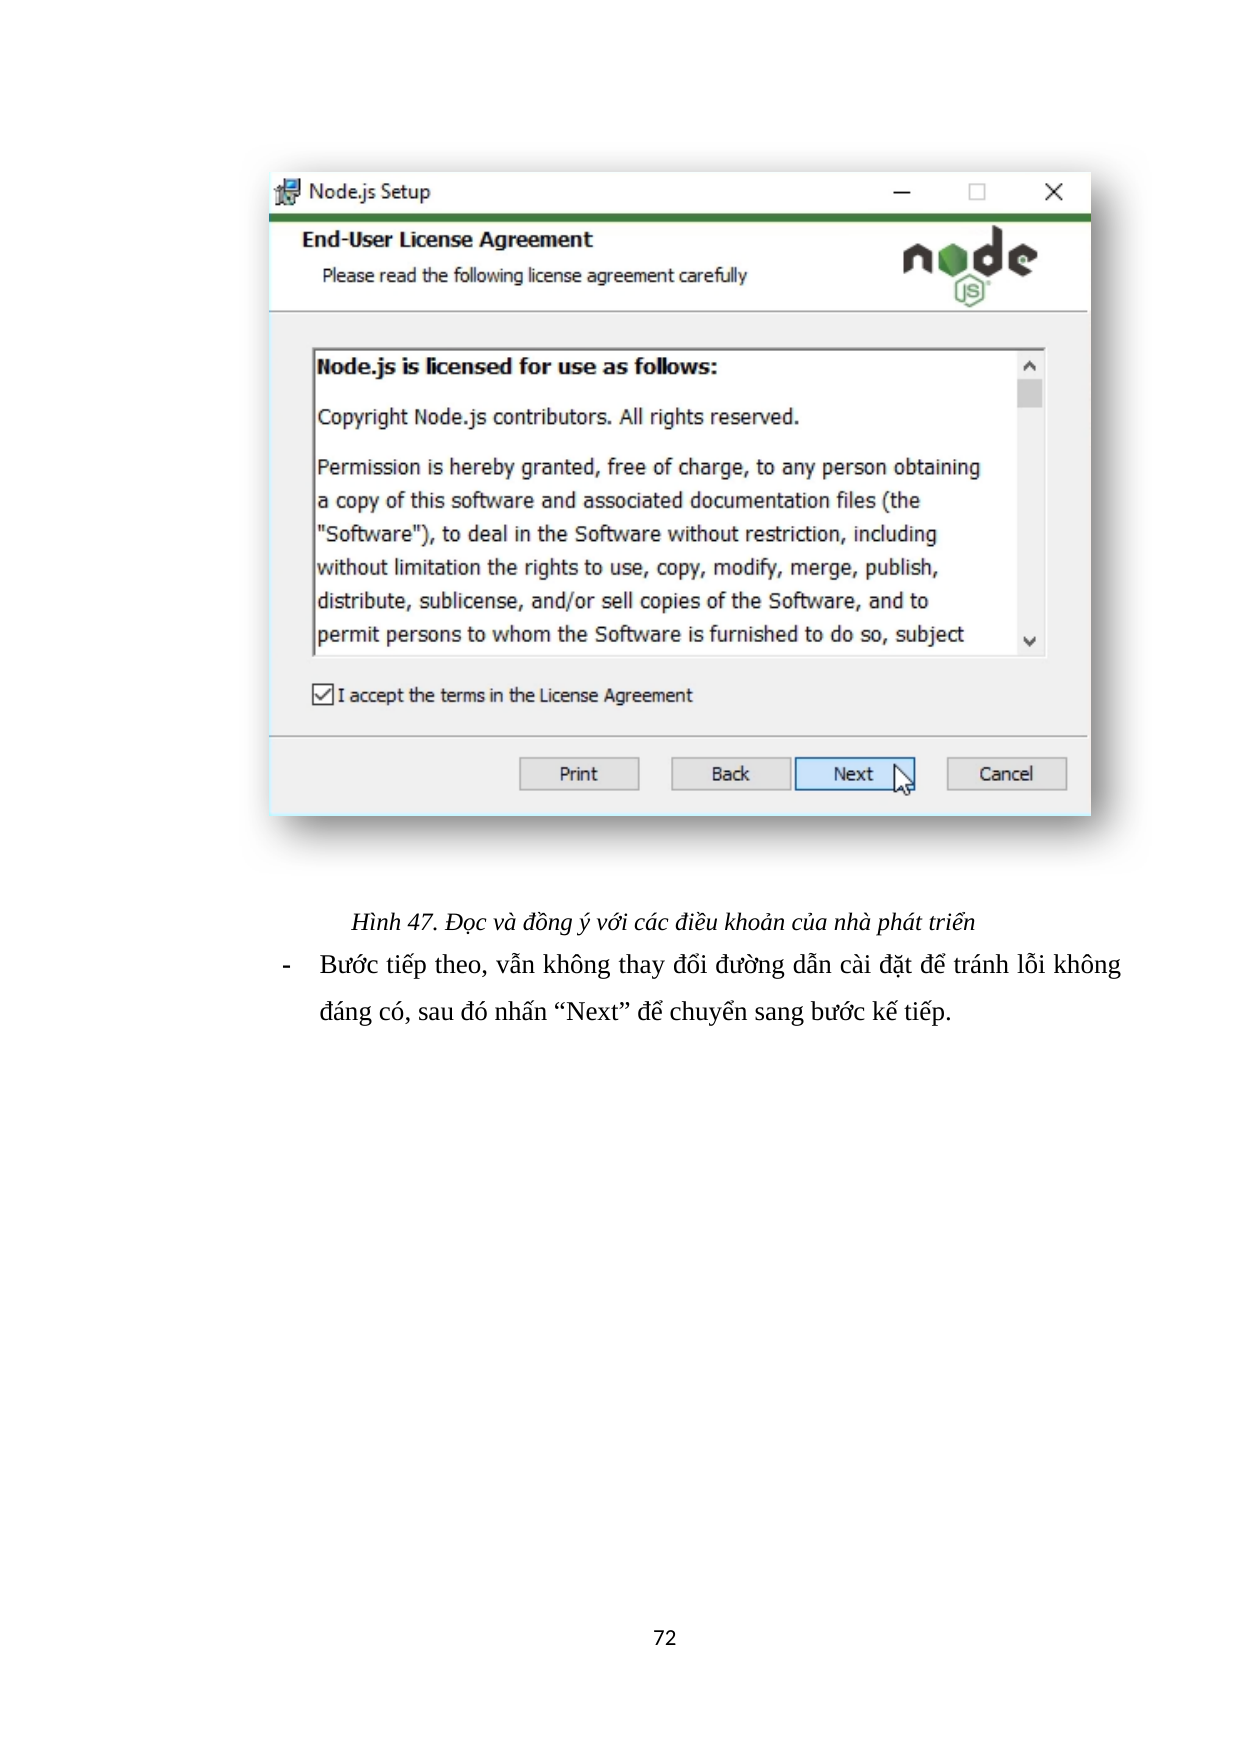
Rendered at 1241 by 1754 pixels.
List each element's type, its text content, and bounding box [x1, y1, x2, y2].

list Bước tiếp theo, vẫn không thay đổi đường dẫn cài đặt để tránh lỗi không đáng có, sau đó nhấn “Next” để chuyển sang bước kế tiếp. [282, 948, 1122, 1026]
picture [269, 172, 1091, 816]
text Hình 47. Đọc và đồng ý với các điều khoản của nhà phát triển [207, 907, 1122, 935]
